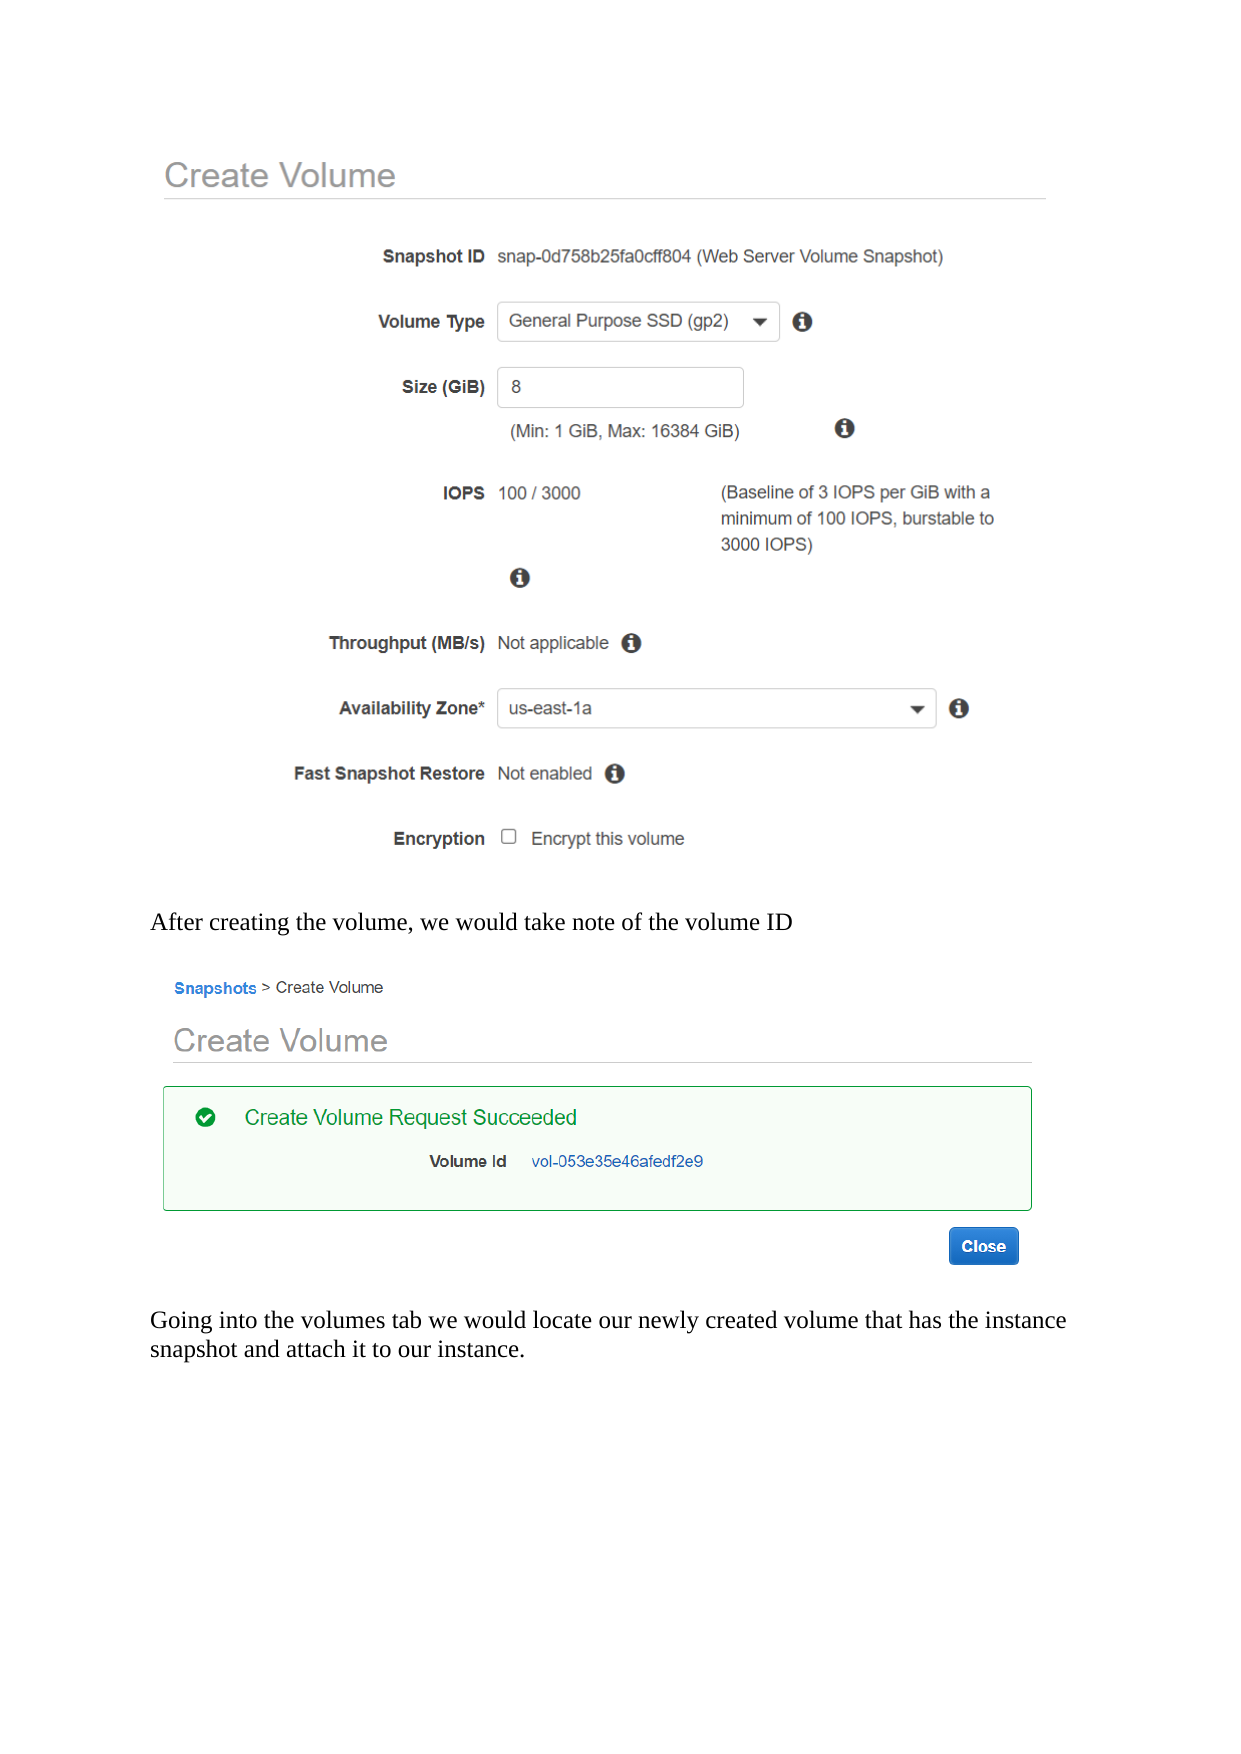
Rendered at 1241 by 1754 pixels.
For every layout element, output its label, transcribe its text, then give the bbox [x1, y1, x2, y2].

picture [150, 150, 1046, 879]
picture [150, 964, 1034, 1277]
text Going into the volumes tab we would locate our newly created volume that has the instance snapshot and attach it to our instance. [150, 1306, 1090, 1363]
text After creating the volume, we would take note of the volume ID [150, 907, 1090, 936]
